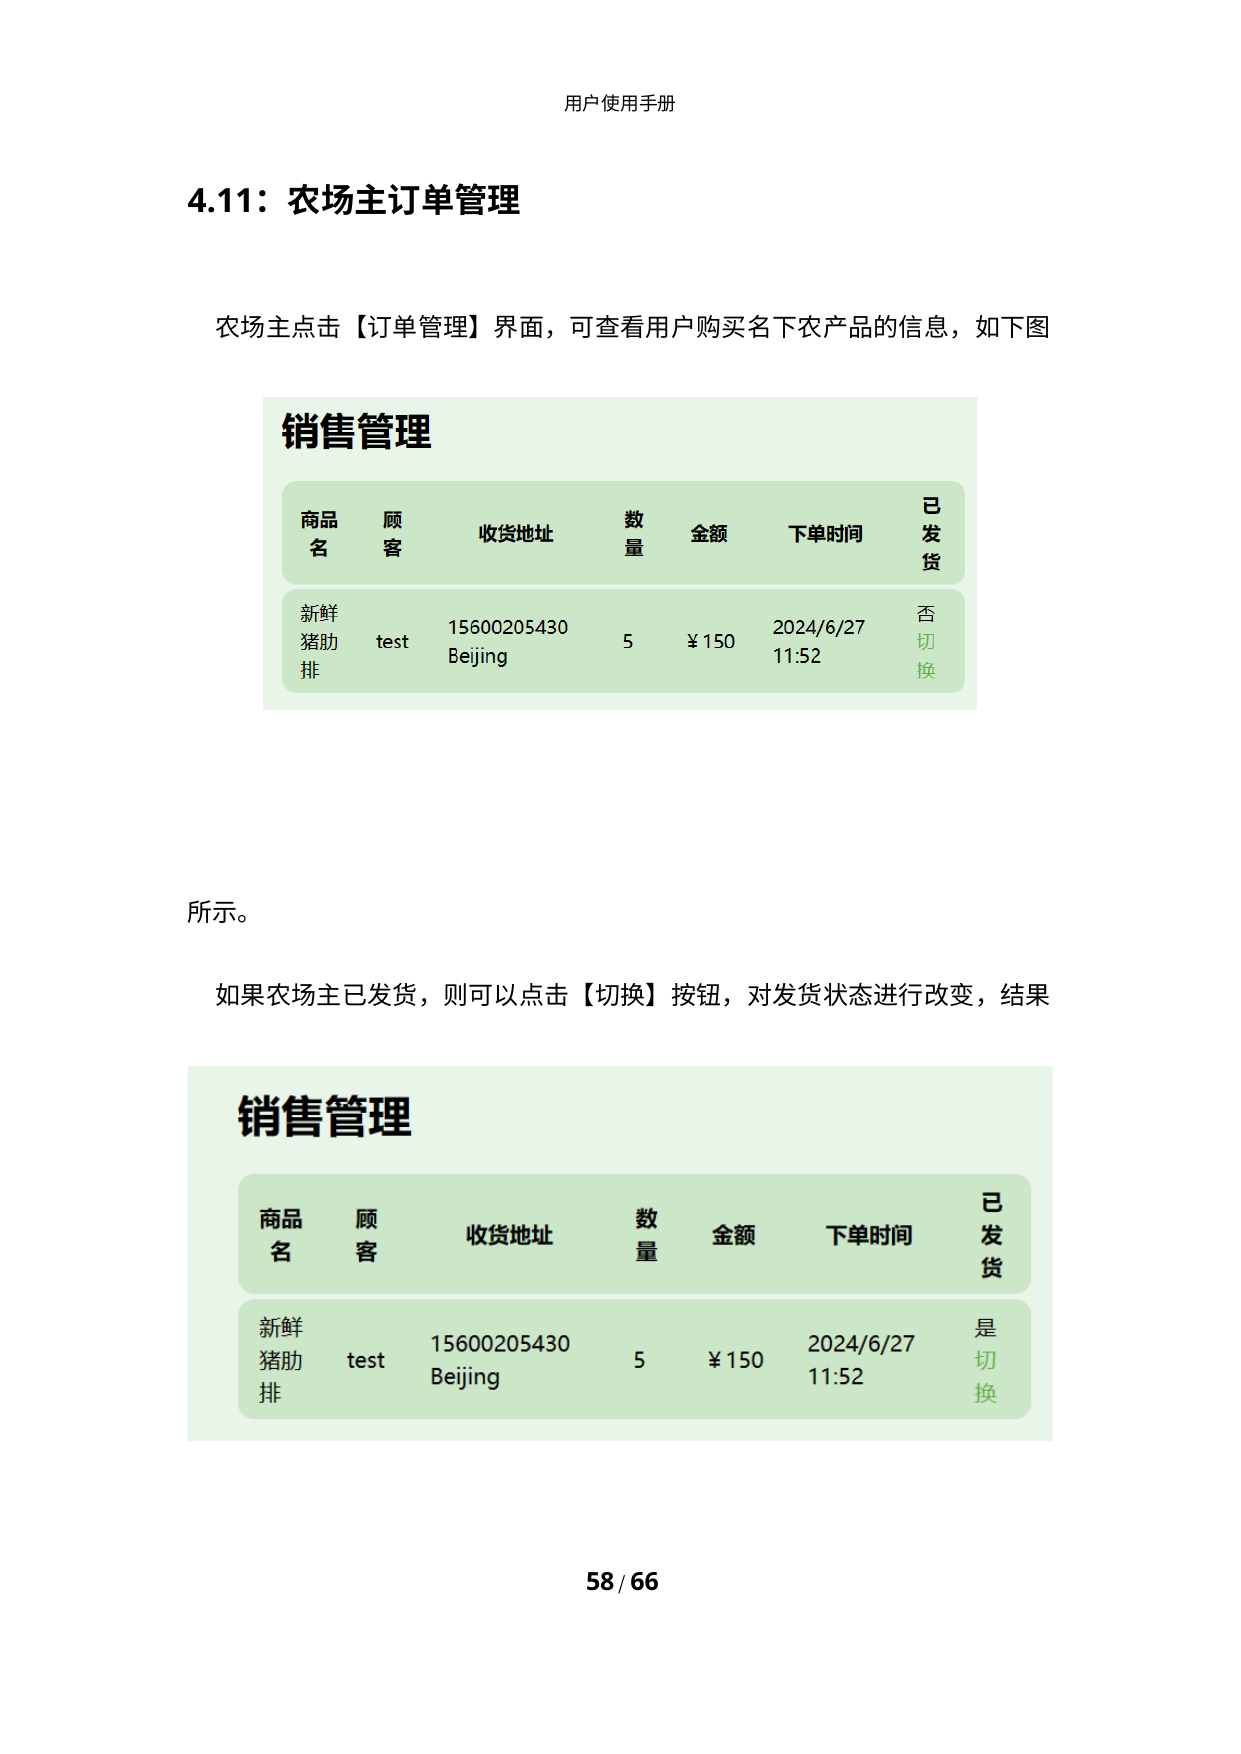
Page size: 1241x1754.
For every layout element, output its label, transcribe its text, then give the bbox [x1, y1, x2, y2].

text 如果农场主已发货，则可以点击【切换】按钮，对发货状态进行改变，结果如下图所示。 [187, 961, 1053, 1026]
picture [187, 1066, 1053, 1441]
picture [263, 397, 978, 710]
subtitle 4.11：农场主订单管理 [187, 166, 1053, 231]
